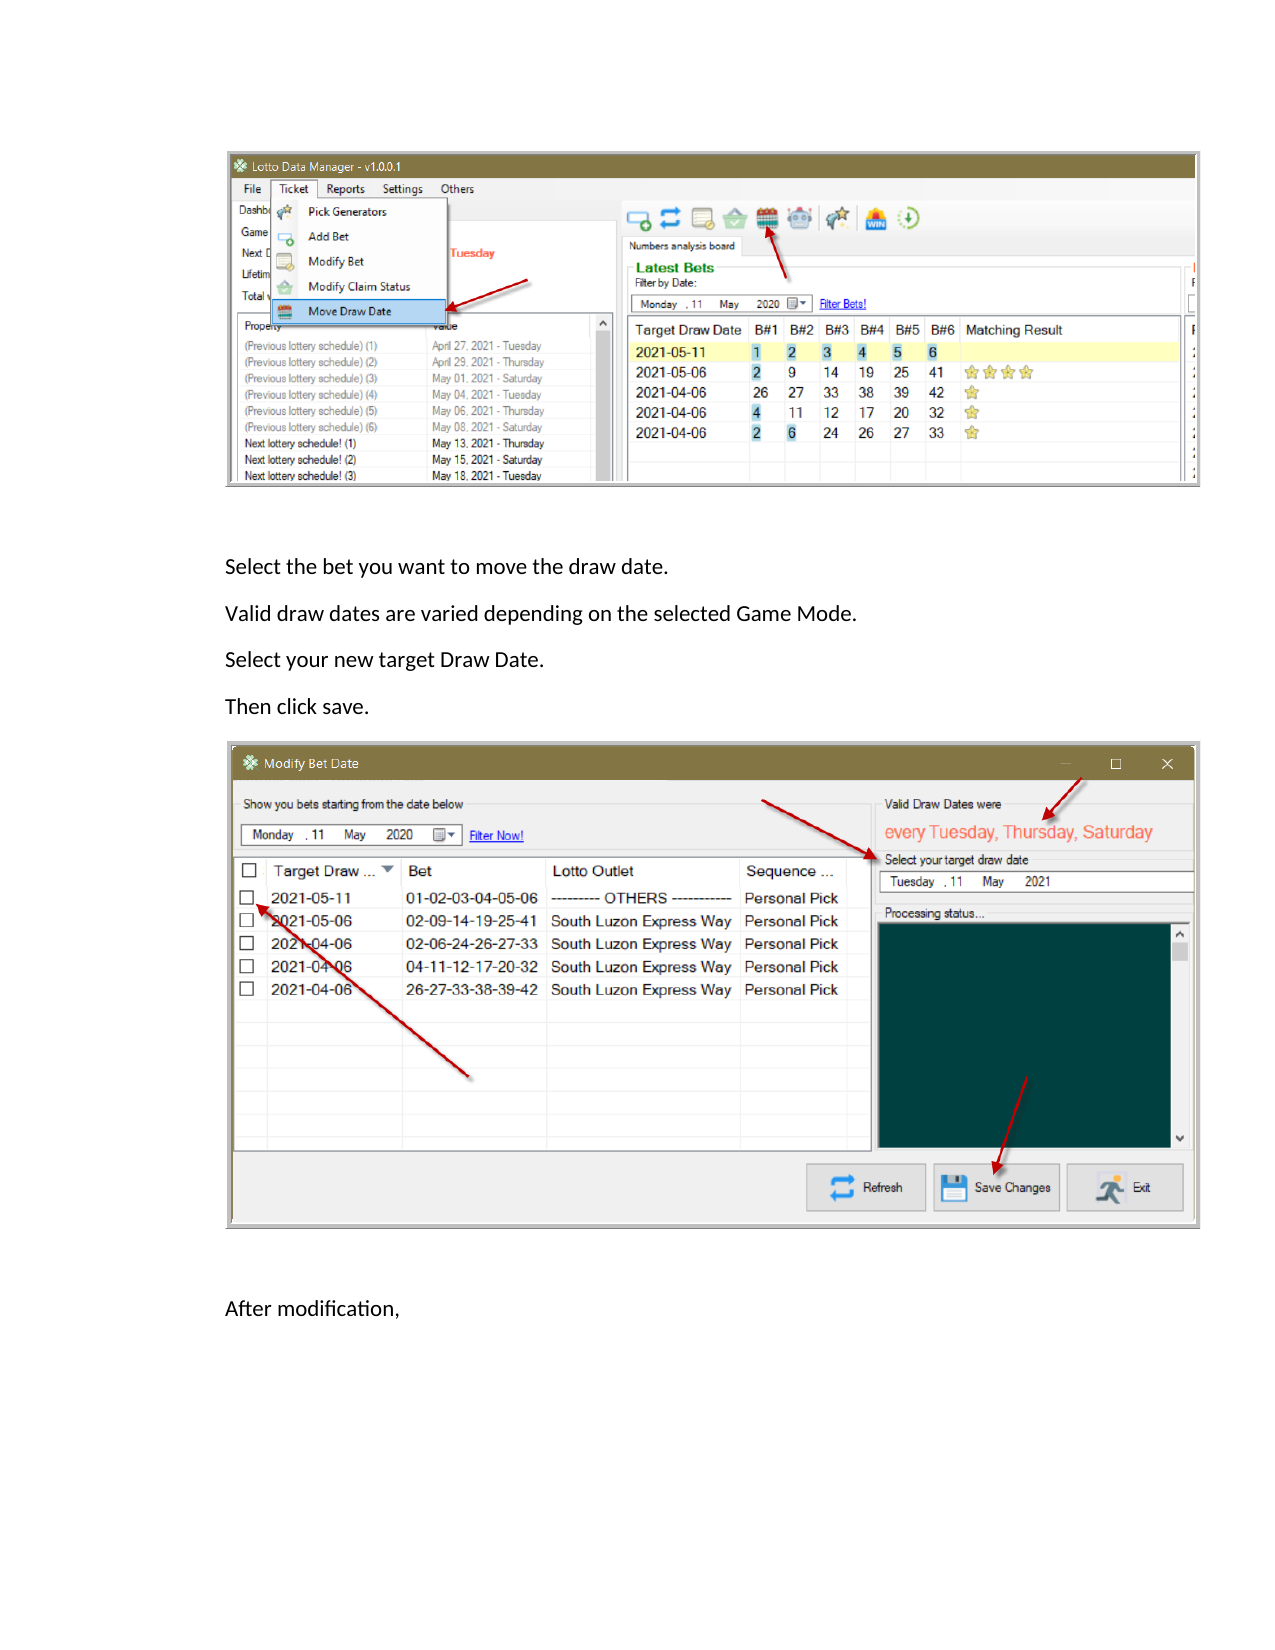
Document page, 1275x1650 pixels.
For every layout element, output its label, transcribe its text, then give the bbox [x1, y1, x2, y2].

text Select your new target Draw Date. [150, 646, 1125, 674]
text After modification, [150, 1294, 1125, 1322]
text Valid draw dates are varied depending on the selected Game Mode. [150, 599, 1125, 627]
picture [225, 150, 1200, 487]
text Select the bet you want to move the draw date. [150, 552, 1125, 580]
picture [225, 739, 1200, 1229]
text Then click save. [150, 692, 1125, 721]
